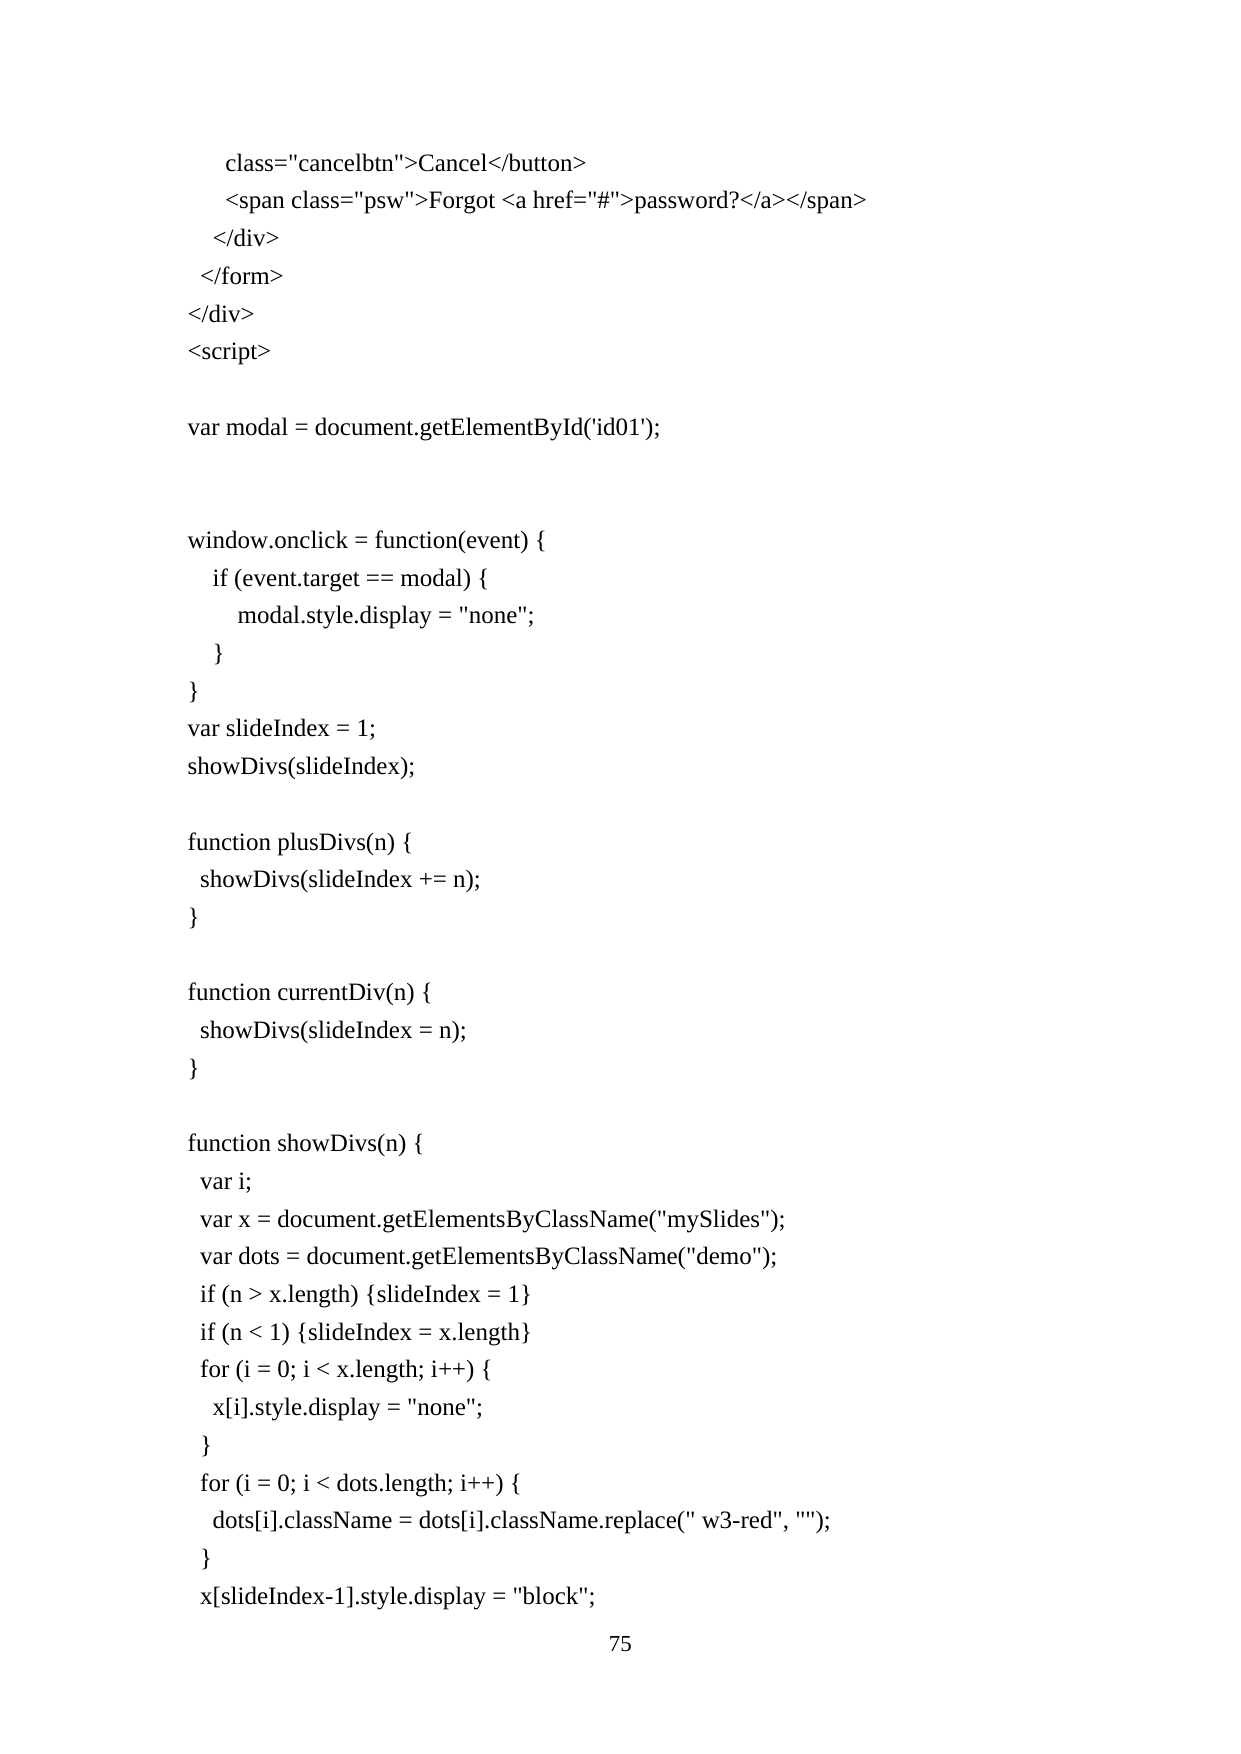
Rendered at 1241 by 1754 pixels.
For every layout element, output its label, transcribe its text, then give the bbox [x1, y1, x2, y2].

subtitle showDivs(slideIndex = n); [187, 1015, 1140, 1044]
subtitle <script> [187, 336, 1140, 365]
subtitle function showDivs(n) { [187, 1128, 1140, 1157]
subtitle } [187, 902, 1140, 931]
subtitle modal.style.display = "none"; [187, 600, 1140, 629]
subtitle <span class="psw">Forgot <a href="#">password?</a></span> [187, 186, 1140, 214]
subtitle for (i = 0; i < x.length; i++) { [187, 1354, 1140, 1383]
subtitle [187, 148, 1140, 177]
subtitle } [187, 676, 1140, 704]
subtitle </form> [187, 261, 1140, 290]
subtitle var slideIndex = 1; [187, 713, 1140, 742]
subtitle var modal = document.getElementById('id01'); [187, 412, 1140, 441]
subtitle function plusDivs(n) { [187, 827, 1140, 855]
subtitle if (n > x.length) {slideIndex = 1} [187, 1279, 1140, 1308]
subtitle </div> [187, 299, 1140, 327]
subtitle x[slideIndex-1].style.display = "block"; [187, 1581, 1140, 1609]
subtitle } [187, 638, 1140, 667]
subtitle window.onclick = function(event) { [187, 525, 1140, 554]
subtitle } [187, 1543, 1140, 1572]
subtitle var dots = document.getElementsByClassName("demo"); [187, 1241, 1140, 1270]
subtitle } [187, 1053, 1140, 1082]
subtitle </div> [187, 223, 1140, 252]
subtitle var x = document.getElementsByClassName("mySlides"); [187, 1204, 1140, 1232]
subtitle showDivs(slideIndex += n); [187, 864, 1140, 893]
subtitle var i; [187, 1166, 1140, 1195]
subtitle for (i = 0; i < dots.length; i++) { [187, 1468, 1140, 1496]
subtitle function currentDiv(n) { [187, 977, 1140, 1006]
subtitle x[i].style.display = "none"; [187, 1392, 1140, 1421]
subtitle dots[i].className = dots[i].className.replace(" w3-red", ""); [187, 1505, 1140, 1534]
subtitle } [187, 1430, 1140, 1459]
subtitle if (event.target == modal) { [187, 563, 1140, 591]
subtitle if (n < 1) {slideIndex = x.length} [187, 1317, 1140, 1346]
subtitle showDivs(slideIndex); [187, 751, 1140, 780]
